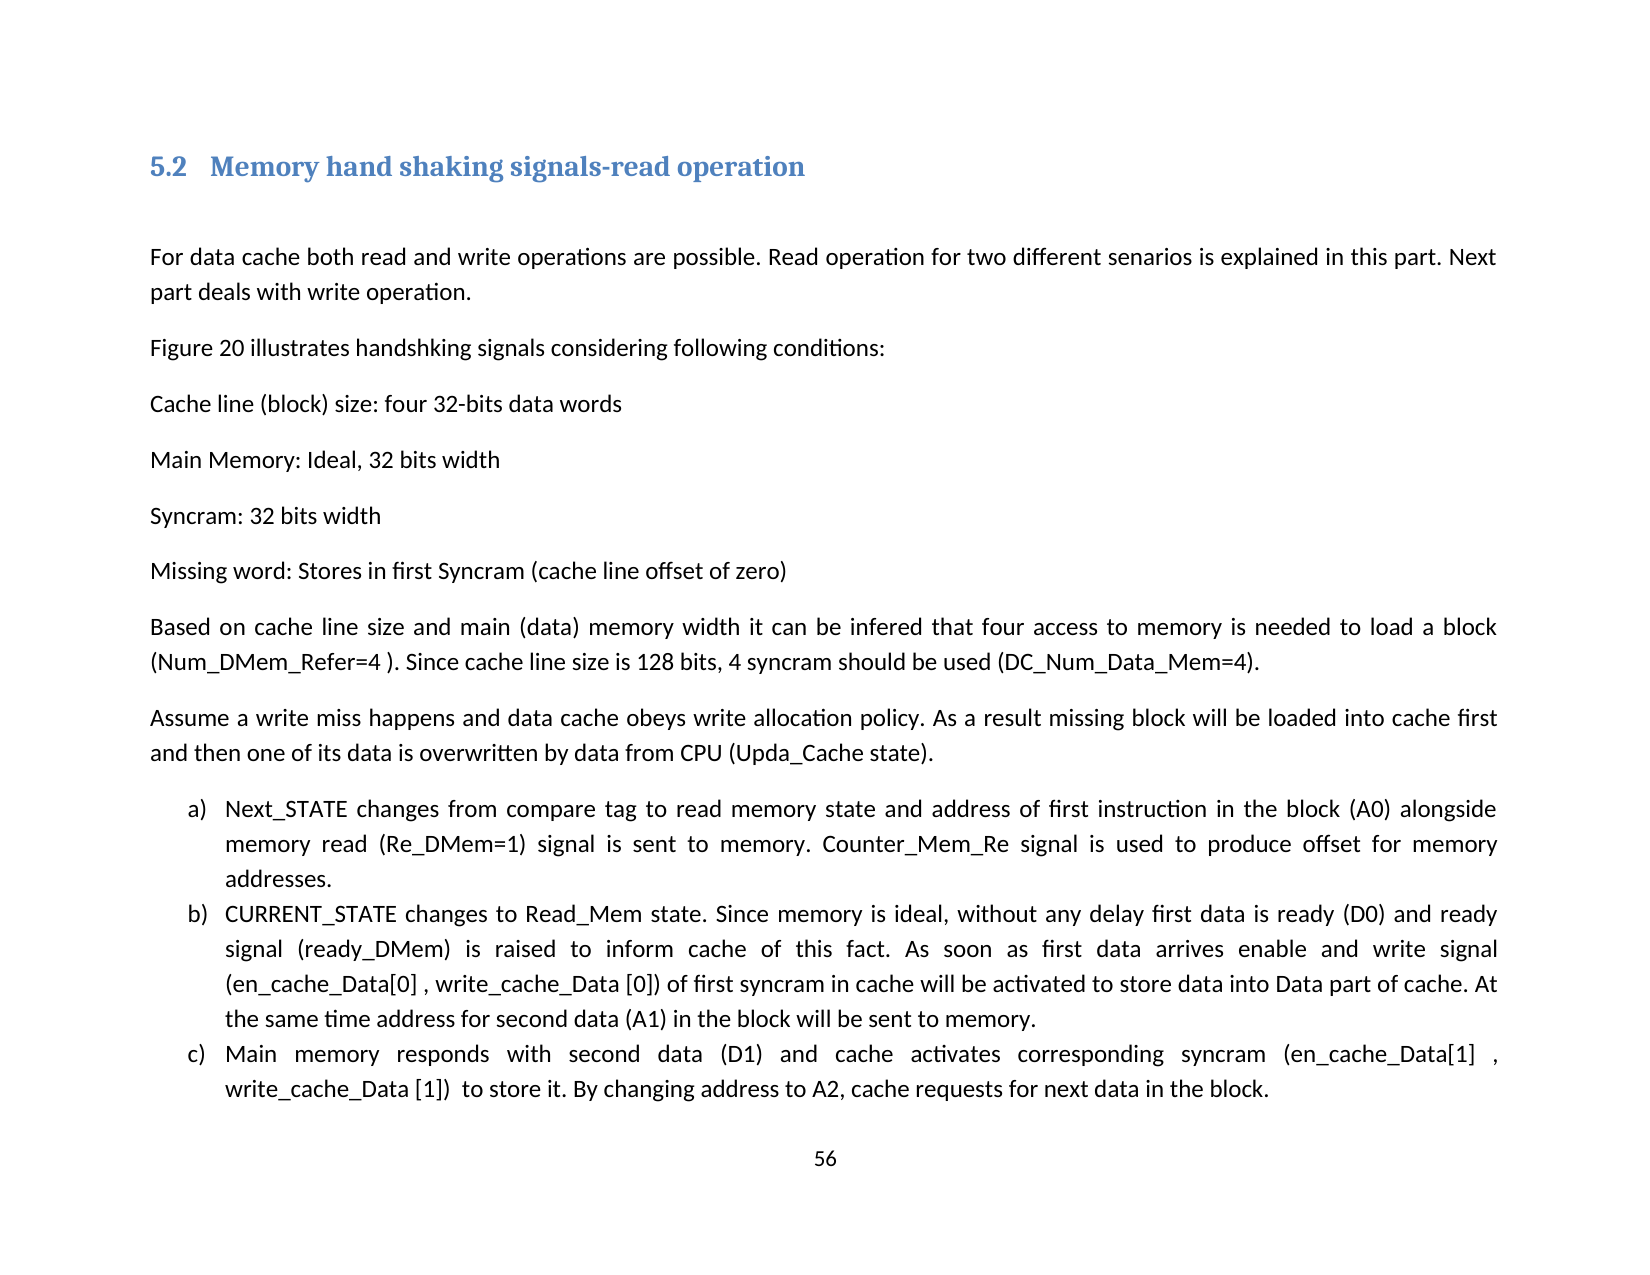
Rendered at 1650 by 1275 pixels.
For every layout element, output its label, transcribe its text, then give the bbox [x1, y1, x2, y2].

list Main memory responds with second data (D1) and cache activates corresponding syncram (en_cache_Data[1] , write_cache_Data [1]) to store it. By changing address to A2, cache requests for next data in the block. [187, 1038, 1500, 1104]
text Syncram: 32 bits width [150, 500, 1500, 530]
text For data cache both read and write operations are possible. Read operation for two different senarios is explained in this part. Next part deals with write operation. [150, 242, 1500, 307]
list CURRENT_STATE changes to Read_Mem state. Since memory is ideal, without any delay first data is ready (D0) and ready signal (ready_DMem) is raised to inform cache of this fact. As soon as first data arrives enable and write signal (en_cache_Data[0] , write_cache_Data [0]) of first syncram in cache will be activated to store data into Data part of cache. At the same time address for second data (A1) in the block will be sent to memory. [187, 898, 1500, 1034]
list Next_STATE changes from compare tag to read memory state and address of first instruction in the block (A0) alongside memory read (Re_DMem=1) signal is sent to memory. Counter_Mem_Re signal is used to produce offset for memory addresses. [187, 793, 1500, 894]
text Main Memory: Ideal, 32 bits width [150, 444, 1500, 474]
text Cache line (block) size: four 32-bits data words [150, 388, 1500, 419]
text Figure 20 illustrates handshking signals considering following conditions: [150, 332, 1500, 363]
text Assume a write miss happens and data cache obeys write allocation policy. As a result missing block will be loaded into cache first and then one of its data is overwritten by data from CPU (Upda_Cache state). [150, 702, 1500, 768]
subtitle Memory hand shaking signals-read operation [150, 150, 1500, 183]
text Based on cache line size and main (data) memory width it can be infered that four access to memory is needed to load a block (Num_DMem_Refer=4 ). Since cache line size is 128 bits, 4 syncram should be used (DC_Num_Data_Mem=4). [150, 612, 1500, 677]
text Missing word: Stores in first Syncram (cache line offset of zero) [150, 556, 1500, 586]
